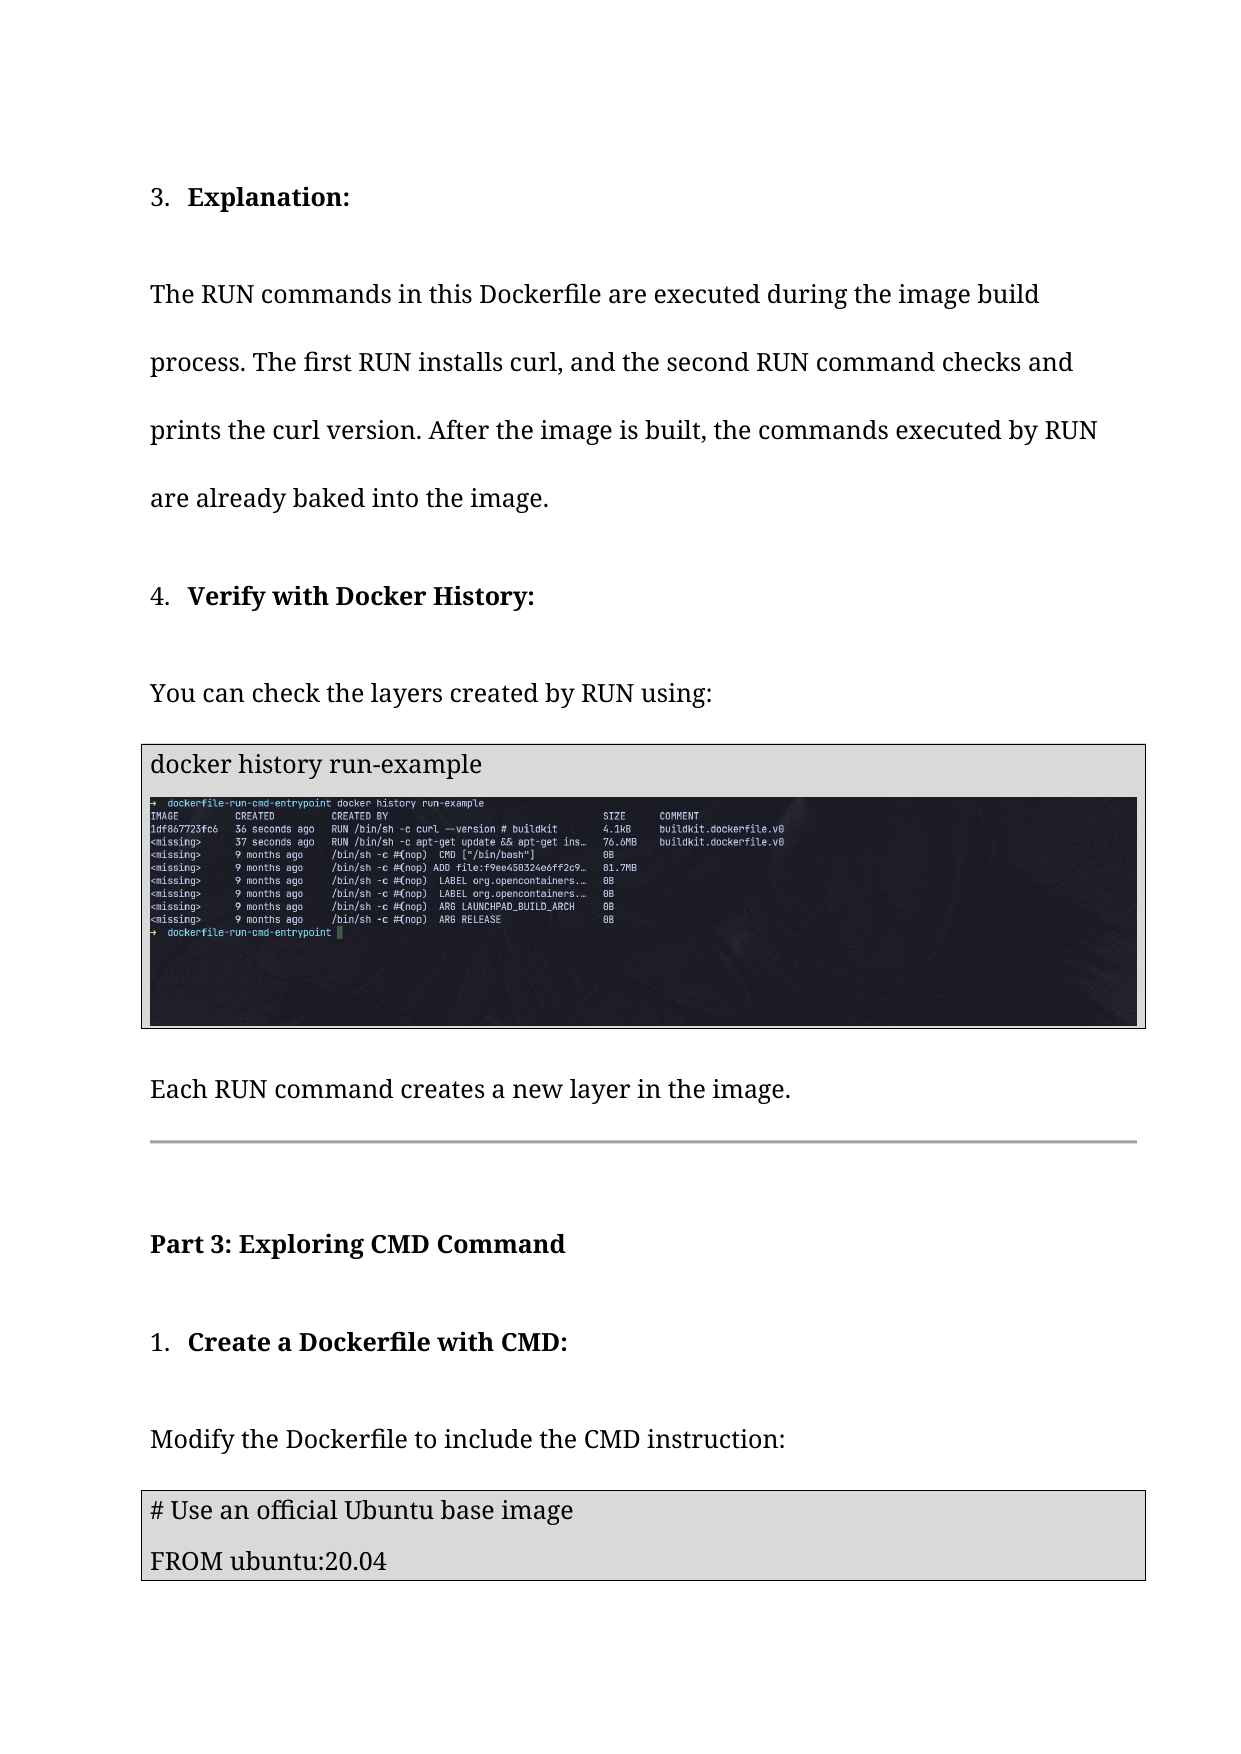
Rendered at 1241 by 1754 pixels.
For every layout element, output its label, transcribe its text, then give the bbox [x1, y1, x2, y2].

picture [150, 797, 1137, 1026]
text Part 3: Exploring CMD Command [150, 1227, 1137, 1261]
list Create a Dockerfile with CMD: [150, 1324, 1137, 1358]
text Each RUN command creates a new layer in the image. [150, 1072, 1137, 1106]
list Verify with Docker History: [150, 578, 1137, 612]
text You can check the layers created by RUN using: [150, 675, 1137, 709]
text docker history run-example [142, 745, 1145, 781]
text # Use an official Ubuntu base image [142, 1491, 1145, 1527]
text FROM ubuntu:20.04 [142, 1541, 1145, 1580]
text Modify the Dockerfile to include the CMD instruction: [150, 1422, 1137, 1456]
text The RUN commands in this Dockerfile are executed during the image build process. The first RUN installs curl, and the second RUN command checks and prints the curl version. After the image is built, the commands executed by RUN are already baked into the image. [150, 276, 1137, 515]
list Explanation: [150, 179, 1137, 213]
